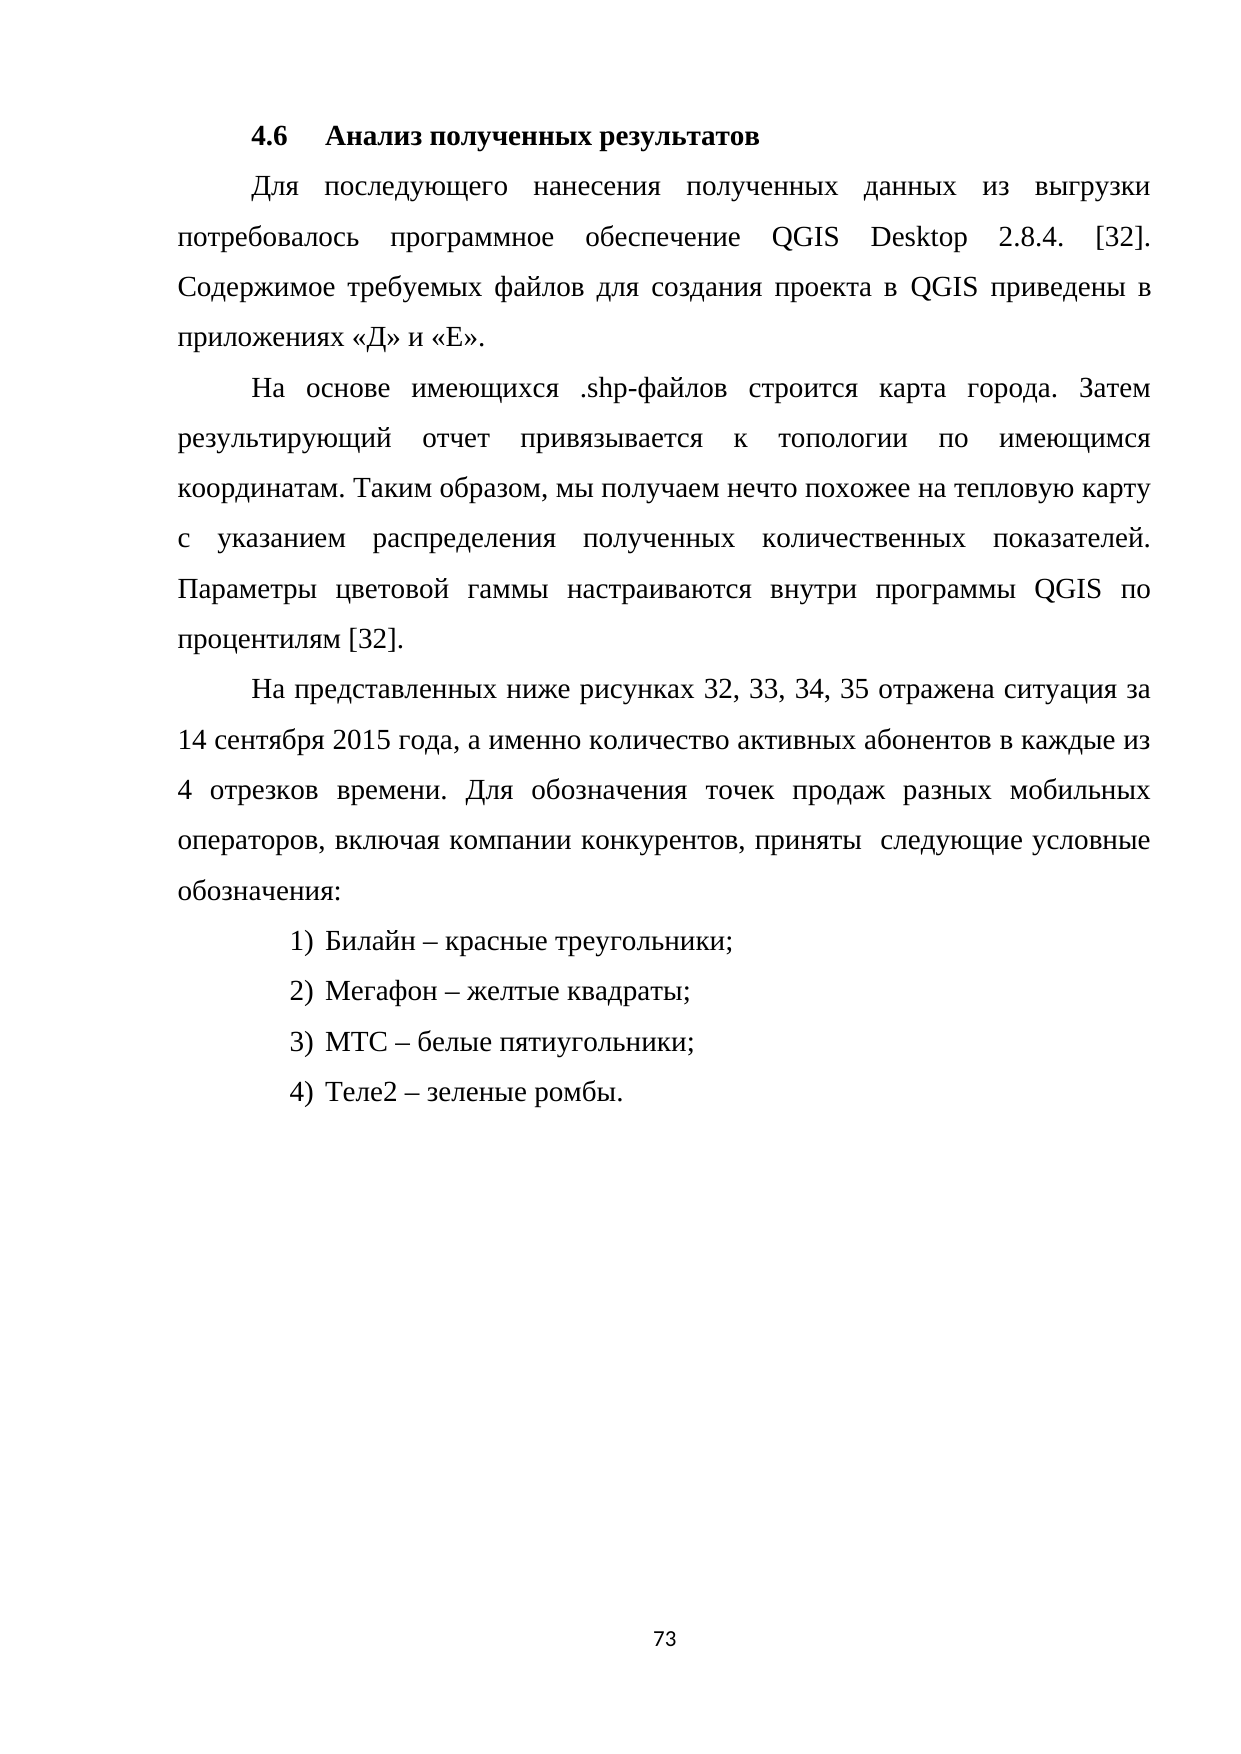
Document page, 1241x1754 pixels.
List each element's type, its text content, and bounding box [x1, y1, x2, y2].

text Для последующего нанесения полученных данных из выгрузки потребовалось программное обеспечение QGIS Desktop 2.8.4. [32]. Содержимое требуемых файлов для создания проекта в QGIS приведены в приложениях «Д» и «Е». [177, 168, 1152, 353]
list Билайн – красные треугольники; [177, 923, 1152, 957]
list МТС – белые пятиугольники; [177, 1024, 1152, 1057]
text На основе имеющихся .shp-файлов строится карта города. Затем результирующий отчет привязывается к топологии по имеющимся координатам. Таким образом, мы получаем нечто похожее на тепловую карту с указанием распределения полученных количественных показателей. Параметры цветовой гаммы настраиваются внутри программы QGIS по процентилям [32]. [177, 370, 1152, 655]
text Анализ полученных результатов [177, 118, 1152, 152]
list Теле2 – зеленые ромбы. [177, 1074, 1152, 1108]
list Мегафон – желтые квадраты; [177, 973, 1152, 1007]
text На представленных ниже рисунках 32, 33, 34, 35 отражена ситуация за 14 сентября 2015 года, а именно количество активных абонентов в каждые из 4 отрезков времени. Для обозначения точек продаж разных мобильных операторов, включая компании конкурентов, приняты следующие условные обозначения: [177, 672, 1152, 906]
